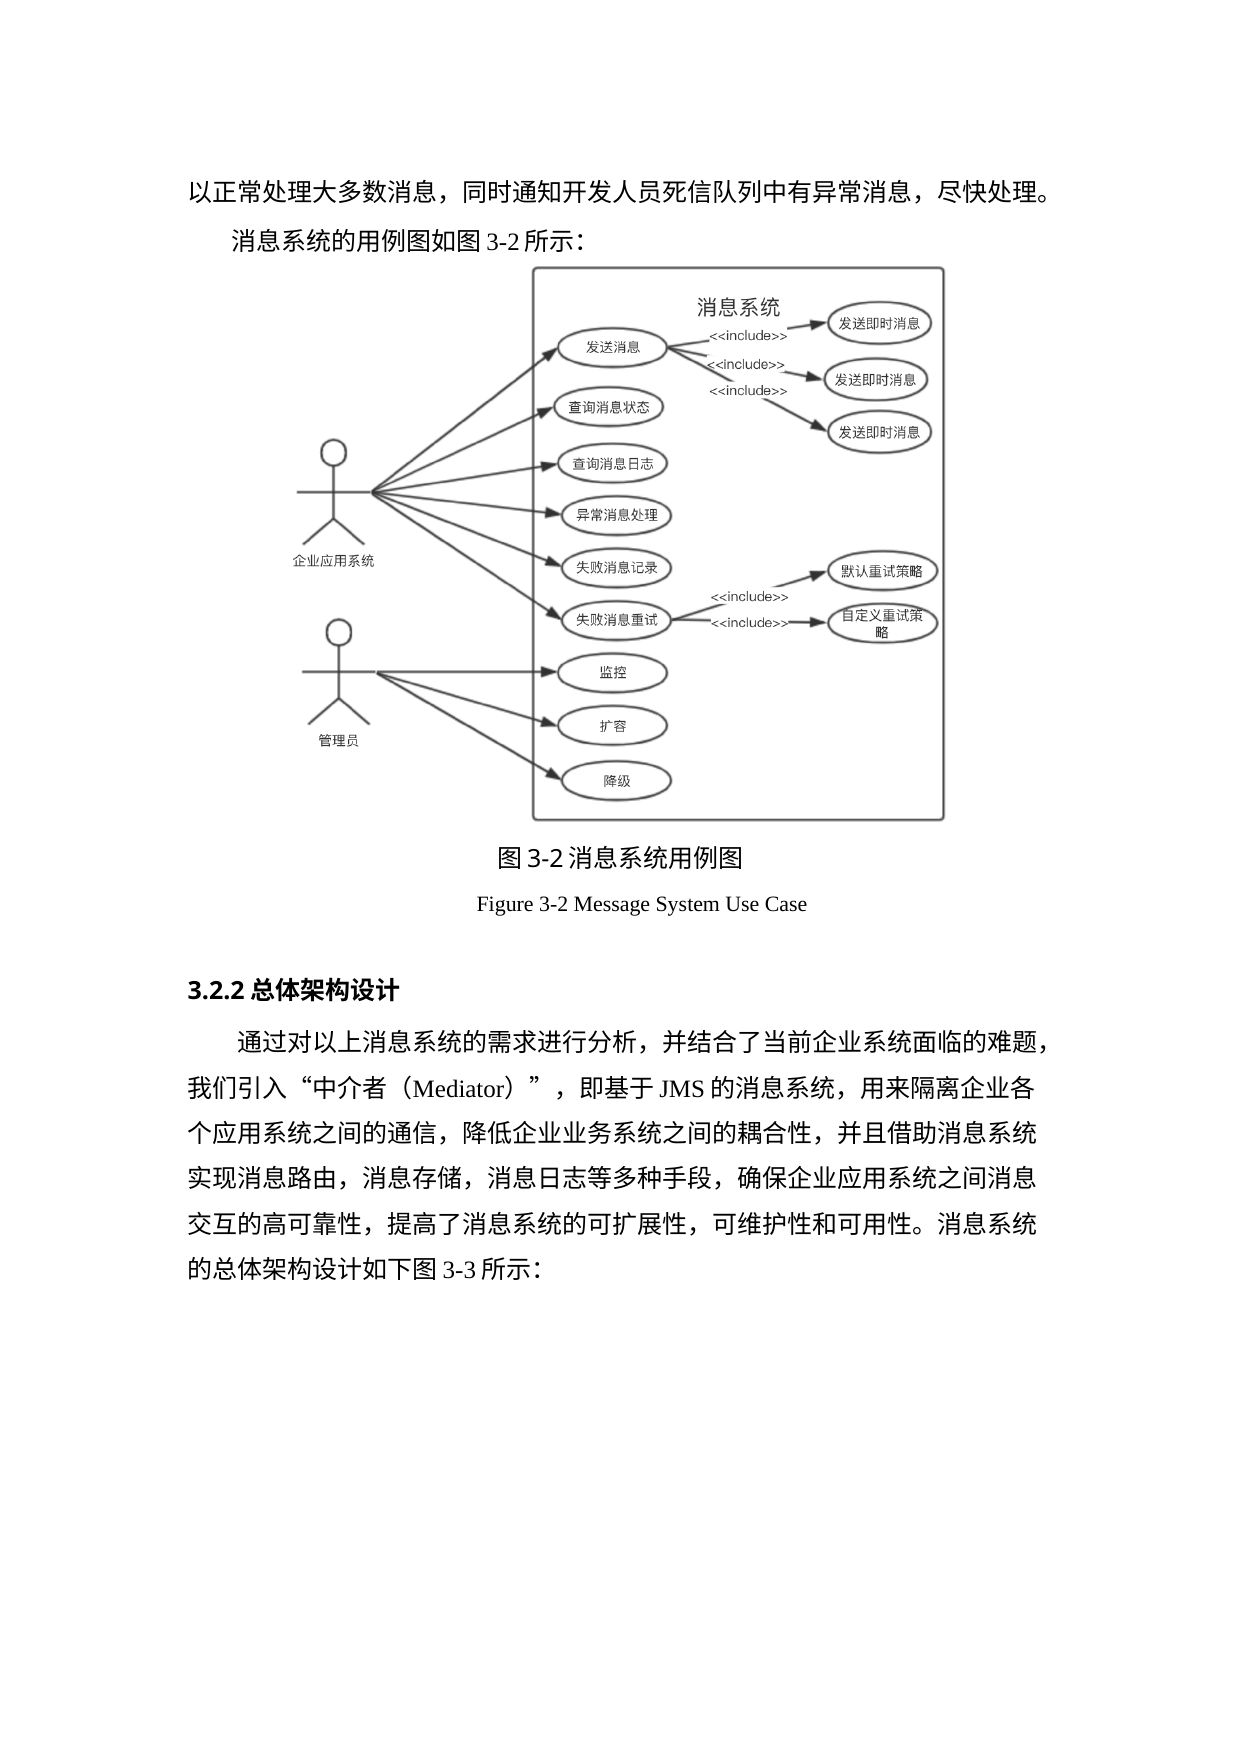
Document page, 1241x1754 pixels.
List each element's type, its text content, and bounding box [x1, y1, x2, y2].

text 消息系统的用例图如图3-2所示： [187, 217, 1053, 261]
text 3.2.2总体架构设计 [187, 966, 1050, 1010]
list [187, 172, 1053, 208]
list Figure 3-2 Message System Use Case [187, 891, 1053, 916]
picture [290, 261, 950, 825]
text 图3-2消息系统用例图 [187, 834, 1053, 878]
list 通过对以上消息系统的需求进行分析，并结合了当前企业系统面临的难题，我们引入“中介者（Mediator）”，即基于JMS的消息系统，用来隔离企业各个应用系统之间的通信，降低企业业务系统之间的耦合性，并且借助消息系统实现消息路由，消息存储，消息日志等多种手段，确保企业应用系统之间消息交互的高可靠性，提高了消息系统的可扩展性，可维护性和可用性。消息系统的总体架构设计如下图3-3所示： [187, 1023, 1053, 1286]
